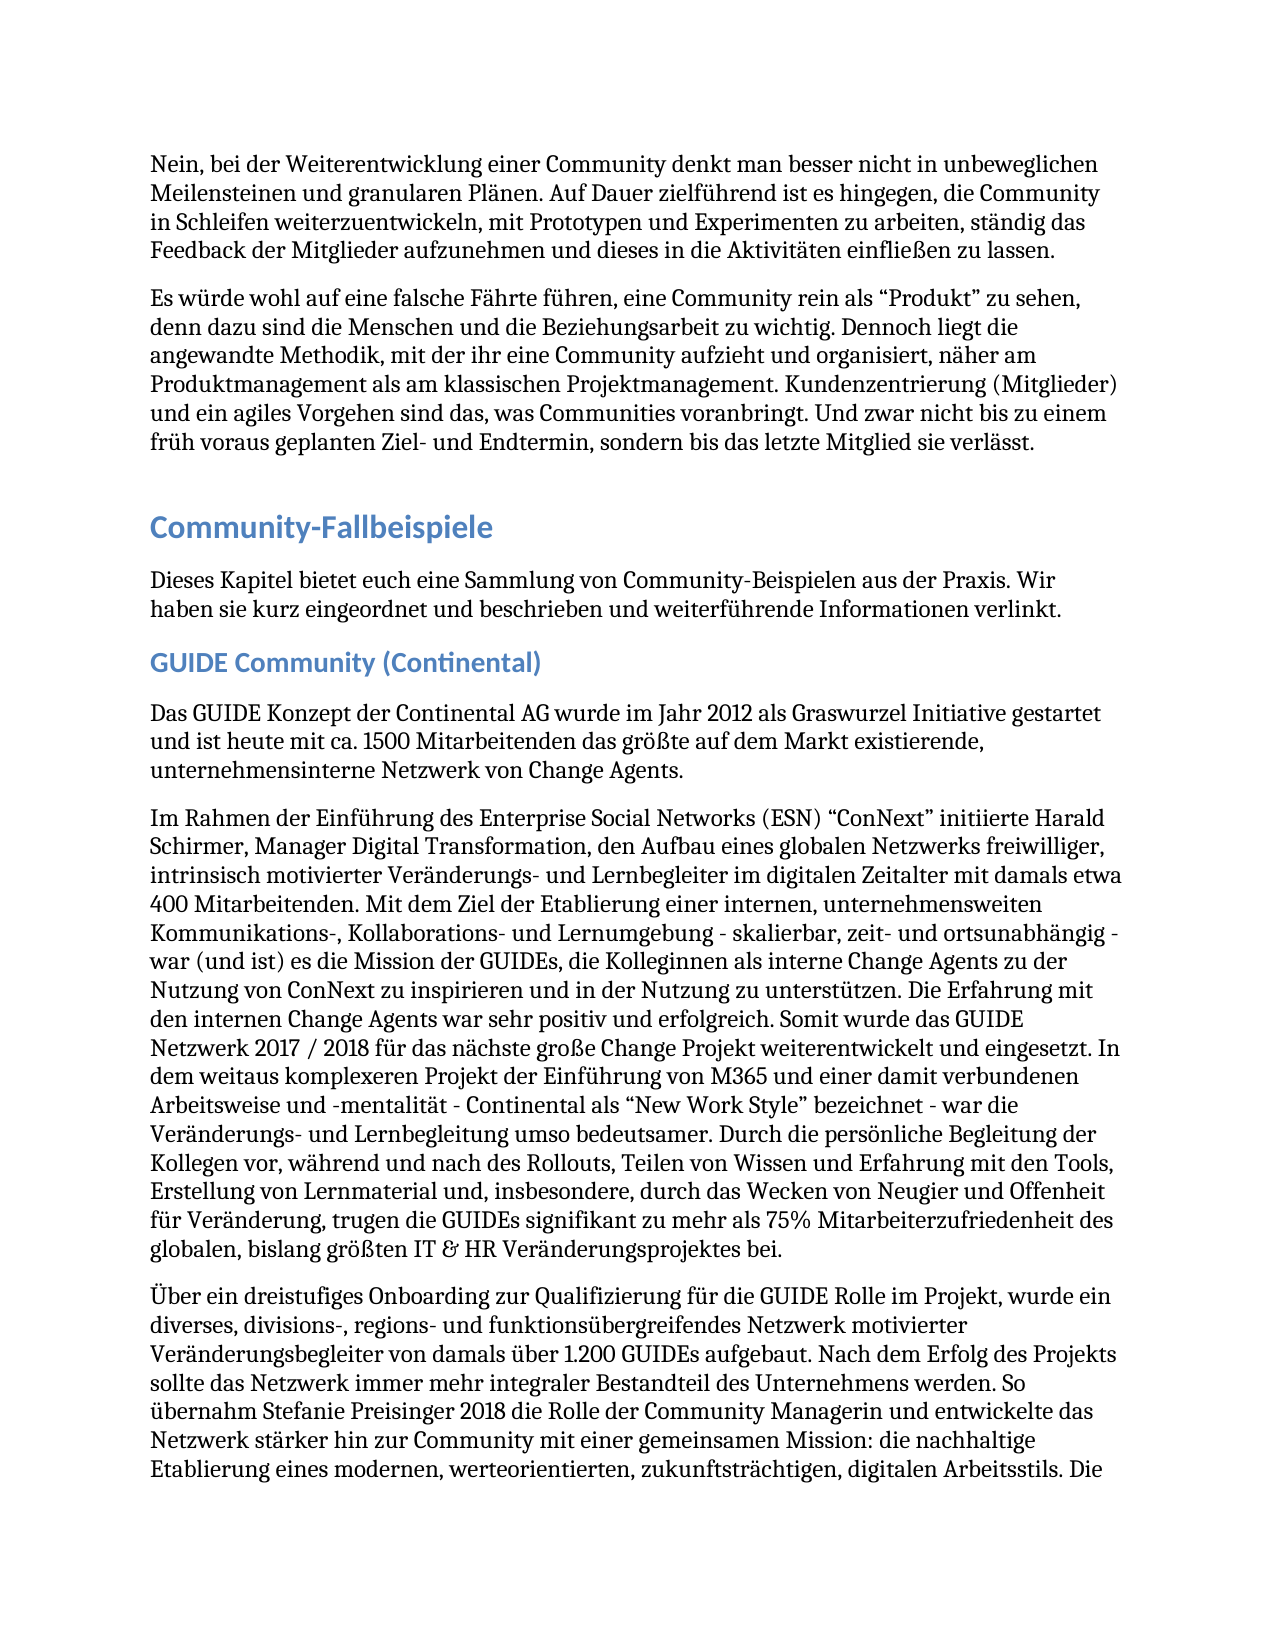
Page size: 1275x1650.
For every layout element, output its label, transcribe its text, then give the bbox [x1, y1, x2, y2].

text Im Rahmen der Einführung des Enterprise Social Networks (ESN) “ConNext” initiierte Harald Schirmer, Manager Digital Transformation, den Aufbau eines globalen Netzwerks freiwilliger, intrinsisch motivierter Veränderungs- und Lernbegleiter im digitalen Zeitalter mit damals etwa 400 Mitarbeitenden. Mit dem Ziel der Etablierung einer internen, unternehmensweiten Kommunikations-, Kollaborations- und Lernumgebung - skalierbar, zeit- und ortsunabhängig - war (und ist) es die Mission der GUIDEs, die Kolleginnen als interne Change Agents zu der Nutzung von ConNext zu inspirieren und in der Nutzung zu unterstützen. Die Erfahrung mit den internen Change Agents war sehr positiv und erfolgreich. Somit wurde das GUIDE Netzwerk 2017 / 2018 für das nächste große Change Projekt weiterentwickelt und eingesetzt. In dem weitaus komplexeren Projekt der Einführung von M365 und einer damit verbundenen Arbeitsweise und -mentalität - Continental als “New Work Style” bezeichnet - war die Veränderungs- und Lernbegleitung umso bedeutsamer. Durch die persönliche Begleitung der Kollegen vor, während und nach des Rollouts, Teilen von Wissen und Erfahrung mit den Tools, Erstellung von Lernmaterial und, insbesondere, durch das Wecken von Neugier und Offenheit für Veränderung, trugen die GUIDEs signifikant zu mehr als 75% Mitarbeiterzufriedenheit des globalen, bislang größten IT & HR Veränderungsprojektes bei. [150, 803, 1125, 1263]
subtitle GUIDE Community (Continental) [150, 644, 1125, 680]
text Es würde wohl auf eine falsche Fährte führen, eine Community rein als “Produkt” zu sehen, denn dazu sind die Menschen und die Beziehungsarbeit zu wichtig. Dennoch liegt die angewandte Methodik, mit der ihr eine Community aufzieht und organisiert, näher am Produktmanagement als am klassischen Projektmanagement. Kundenzentrierung (Mitglieder) und ein agiles Vorgehen sind das, was Communities voranbringt. Und zwar nicht bis zu einem früh voraus geplanten Ziel- und Endtermin, sondern bis das letzte Mitglied sie verlässt. [150, 284, 1125, 456]
text Das GUIDE Konzept der Continental AG wurde im Jahr 2012 als Graswurzel Initiative gestartet und ist heute mit ca. 1500 Mitarbeitenden das größte auf dem Markt existierende, unternehmensinterne Netzwerk von Change Agents. [150, 698, 1125, 785]
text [150, 1282, 1125, 1483]
text Dieses Kapitel bietet euch eine Sammlung von Community-Beispielen aus der Praxis. Wir haben sie kurz eingeordnet und beschrieben und weiterführende Informationen verlinkt. [150, 566, 1125, 623]
text Nein, bei der Weiterentwicklung einer Community denkt man besser nicht in unbeweglichen Meilensteinen und granularen Plänen. Auf Dauer zielführend ist es hingegen, die Community in Schleifen weiterzuentwickeln, mit Prototypen und Experimenten zu arbeiten, ständig das Feedback der Mitglieder aufzunehmen und dieses in die Aktivitäten einfließen zu lassen. [150, 150, 1125, 265]
subtitle Community-Fallbeispiele [150, 506, 1125, 547]
